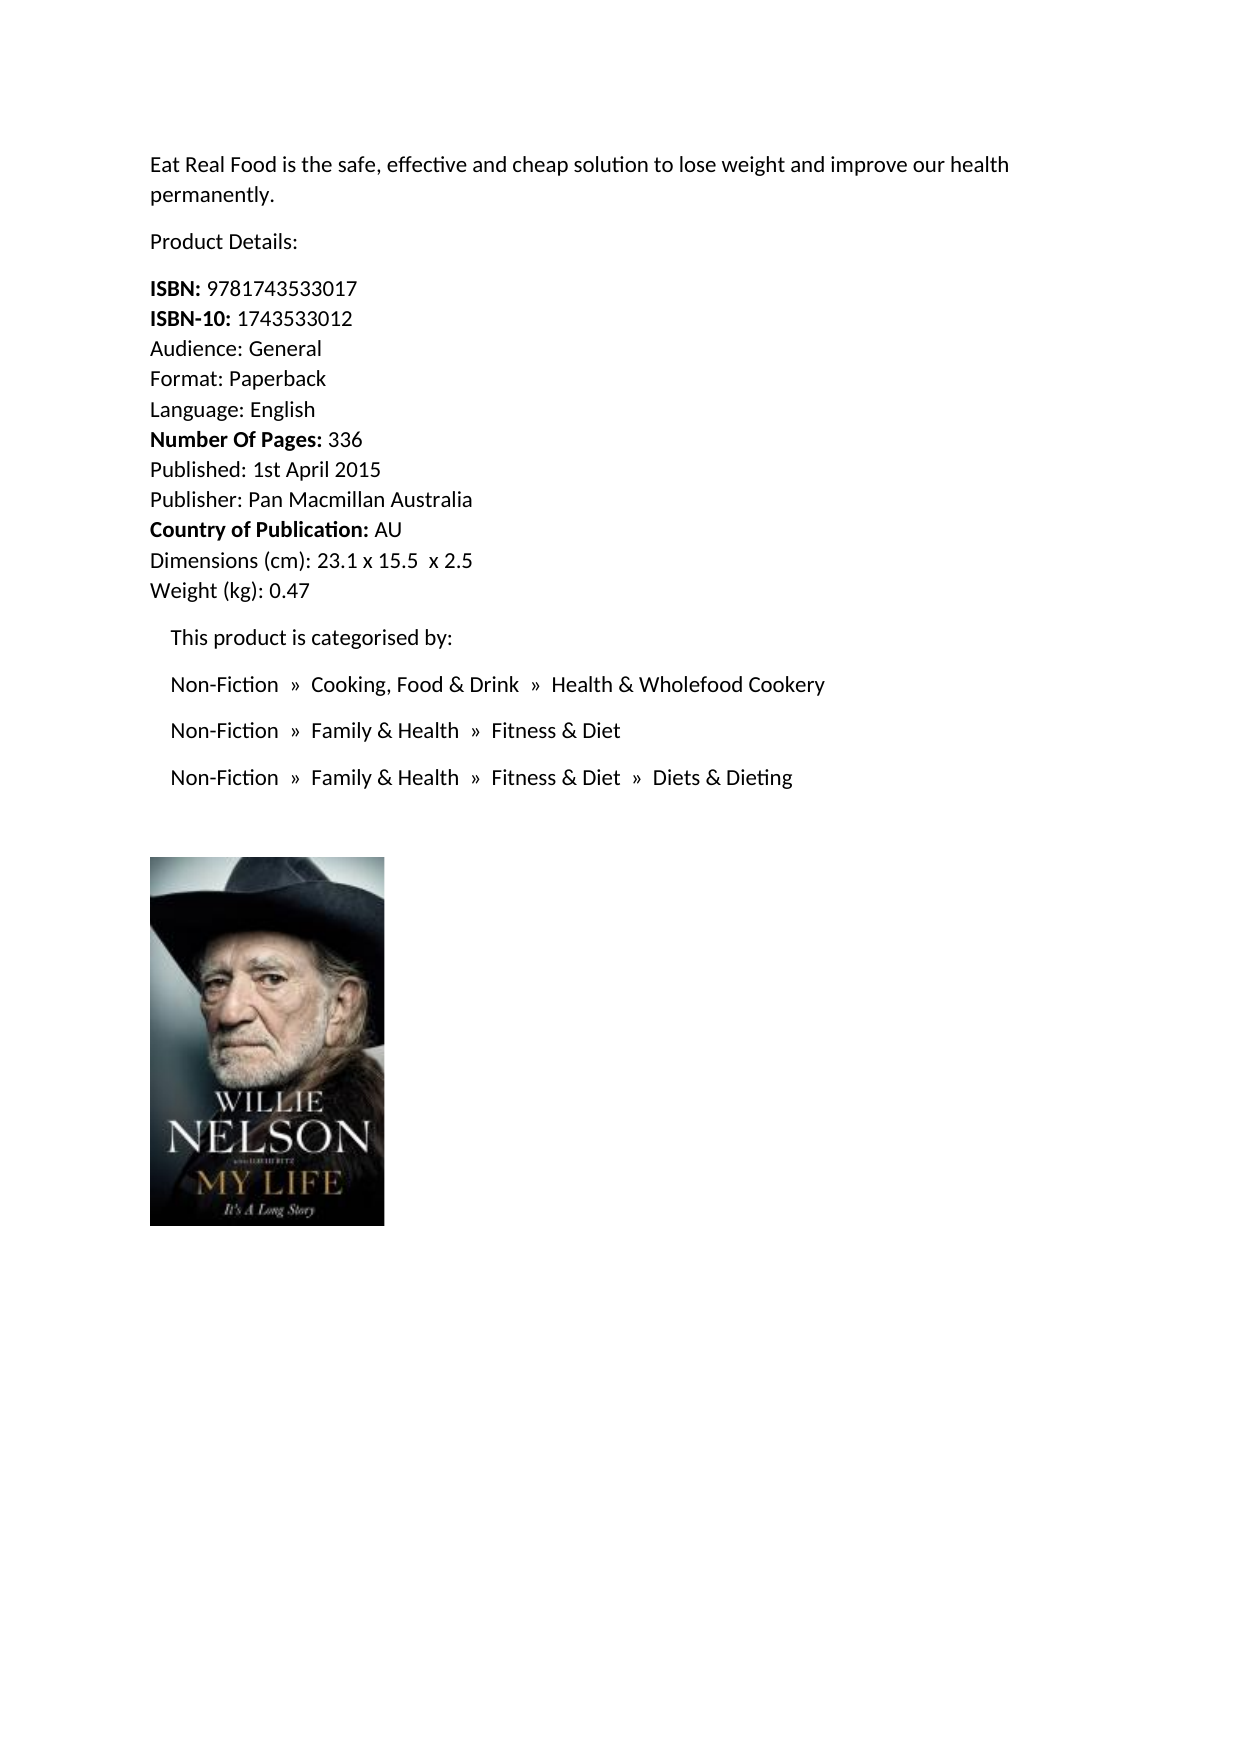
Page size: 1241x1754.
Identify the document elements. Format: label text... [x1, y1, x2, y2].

text This product is categorised by: [150, 623, 1090, 651]
picture [150, 857, 385, 1226]
text Non-Fiction » Cooking, Food & Drink » Health & Wholefood Cookery [150, 670, 1090, 698]
text ISBN: 9781743533017 ISBN-10: 1743533012 Audience: General Format: Paperback Language: English Number Of Pages: 336 Published: 1st April 2015 Publisher: Pan Macmillan Australia Country of Publication: AU Dimensions (cm): 23.1 x 15.5 x 2.5 Weight (kg): 0.47 [150, 274, 1090, 604]
text Non-Fiction » Family & Health » Fitness & Diet [150, 717, 1090, 745]
text Product Details: [150, 227, 1090, 255]
text Non-Fiction » Family & Health » Fitness & Diet » Diets & Dieting [150, 763, 1090, 792]
text Eat Real Food is the safe, effective and cheap solution to lose weight and improve our health permanently. [150, 150, 1090, 208]
